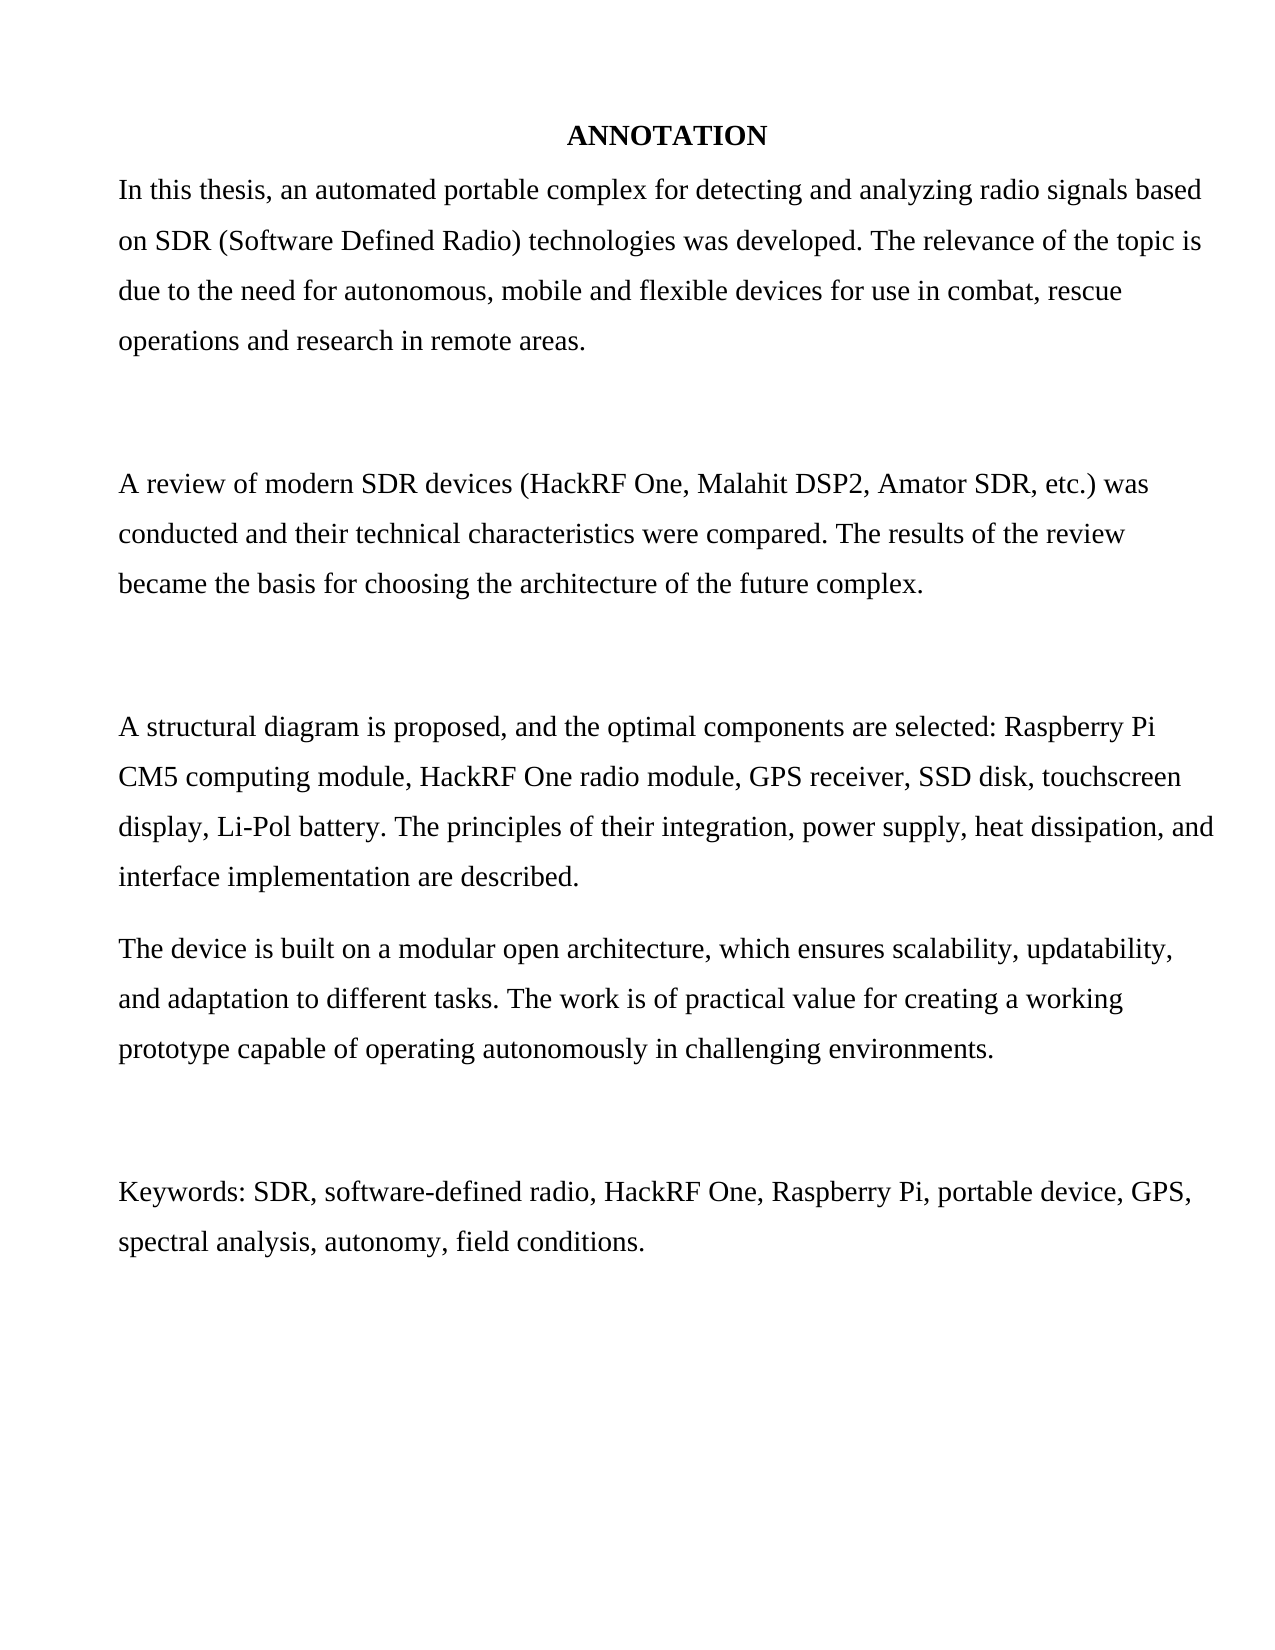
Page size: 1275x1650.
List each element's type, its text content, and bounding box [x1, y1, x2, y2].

text A structural diagram is proposed, and the optimal components are selected: Raspberry Pi CM5 computing module, HackRF One radio module, GPS receiver, SSD disk, touchscreen display, Li-Pol battery. The principles of their integration, power supply, heat dissipation, and interface implementation are described. [118, 709, 1216, 893]
text The device is built on a modular open architecture, which ensures scalability, updatability, and adaptation to different tasks. The work is of practical value for creating a working prototype capable of operating autonomously in challenging environments. [118, 931, 1216, 1065]
text A review of modern SDR devices (HackRF One, Malahit DSP2, Amator SDR, etc.) was conducted and their technical characteristics were compared. The results of the review became the basis for choosing the architecture of the future complex. [118, 466, 1216, 600]
text ANNOTATION [118, 118, 1216, 152]
text Keywords: SDR, software-defined radio, HackRF One, Raspberry Pi, portable device, GPS, spectral analysis, autonomy, field conditions. [118, 1174, 1216, 1257]
text In this thesis, an automated portable complex for detecting and analyzing radio signals based on SDR (Software Defined Radio) technologies was developed. The relevance of the topic is due to the need for autonomous, mobile and flexible devices for use in combat, rescue operations and research in remote areas. [118, 172, 1216, 357]
